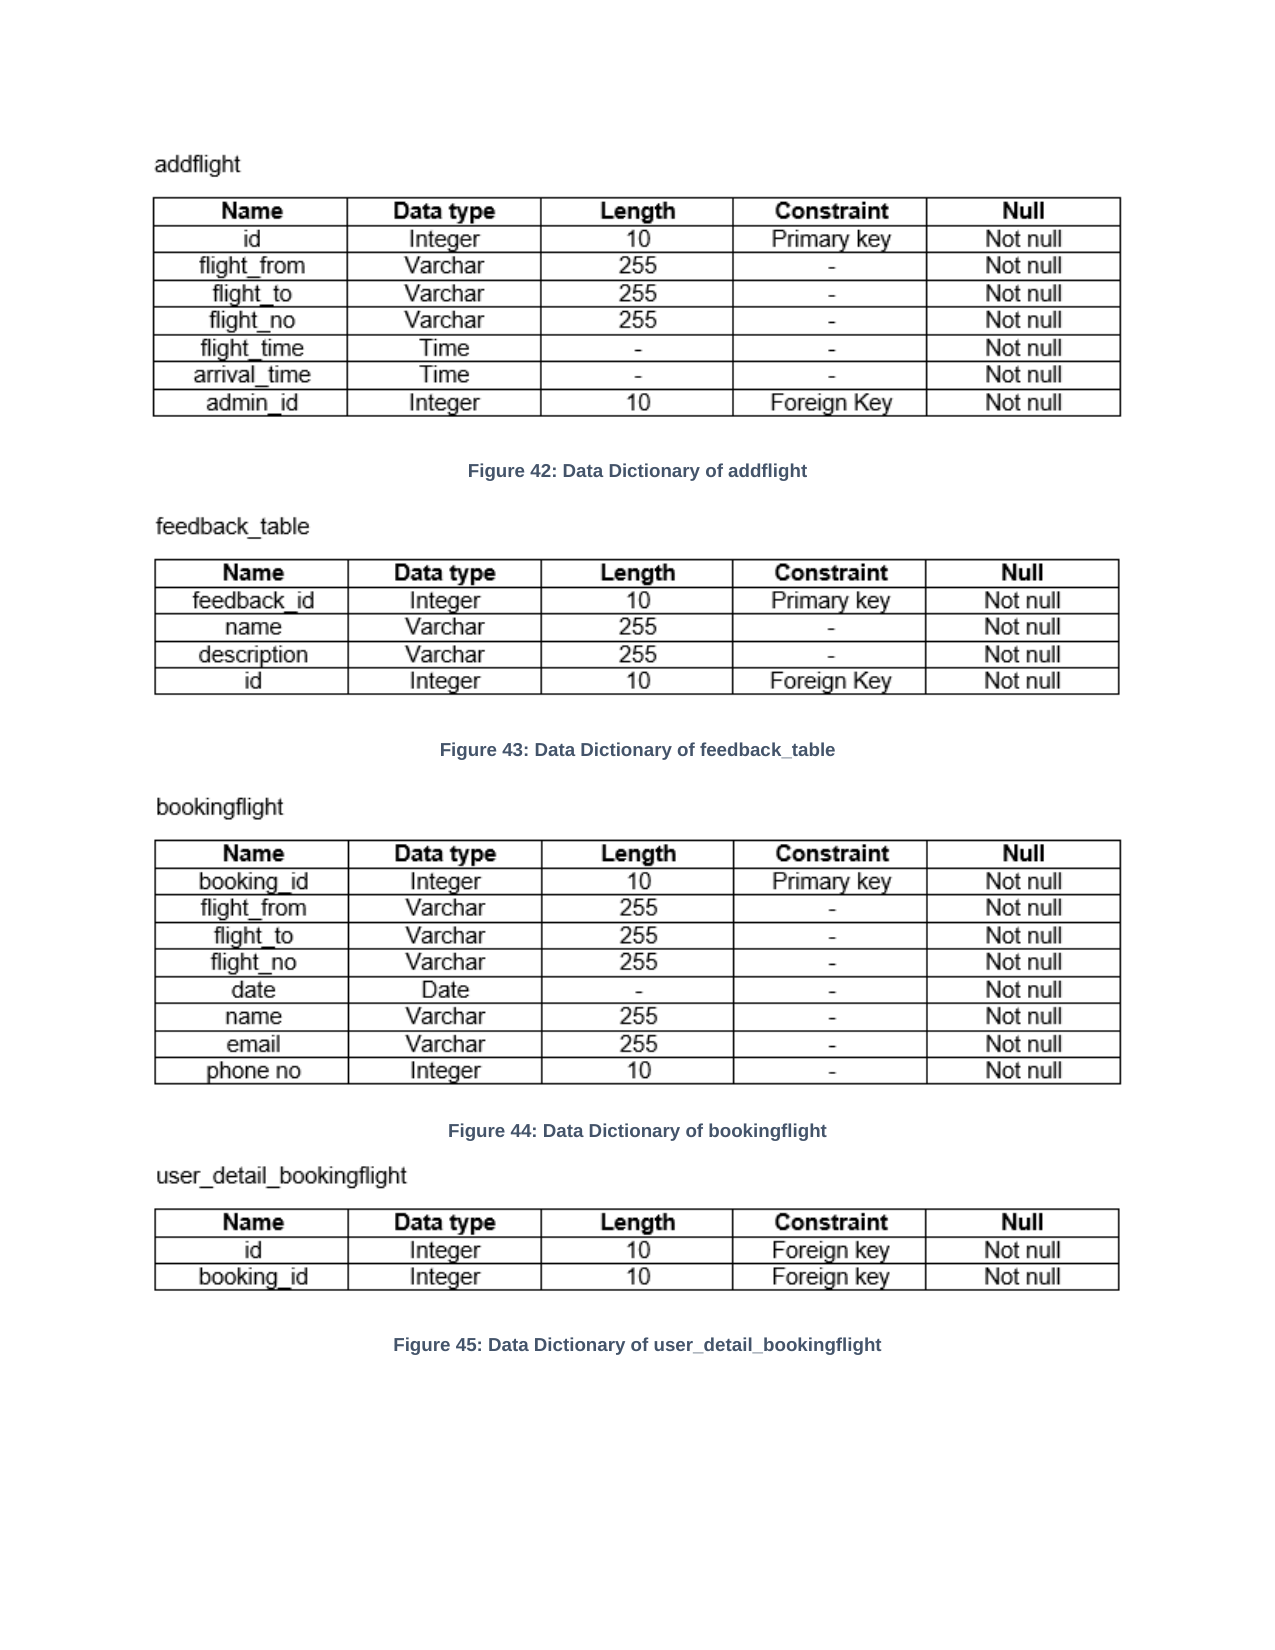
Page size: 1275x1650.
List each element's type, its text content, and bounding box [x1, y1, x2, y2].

text Figure 43: Data Dictionary of feedback_table [150, 739, 1125, 760]
picture [150, 1162, 1125, 1305]
text Figure 44: Data Dictionary of bookingflight [150, 1120, 1125, 1142]
picture [150, 502, 1125, 709]
text Figure 42: Data Dictionary of addflight [150, 460, 1125, 481]
picture [150, 150, 1125, 430]
text Figure 45: Data Dictionary of user_detail_bookingflight [150, 1334, 1125, 1356]
picture [150, 781, 1125, 1091]
